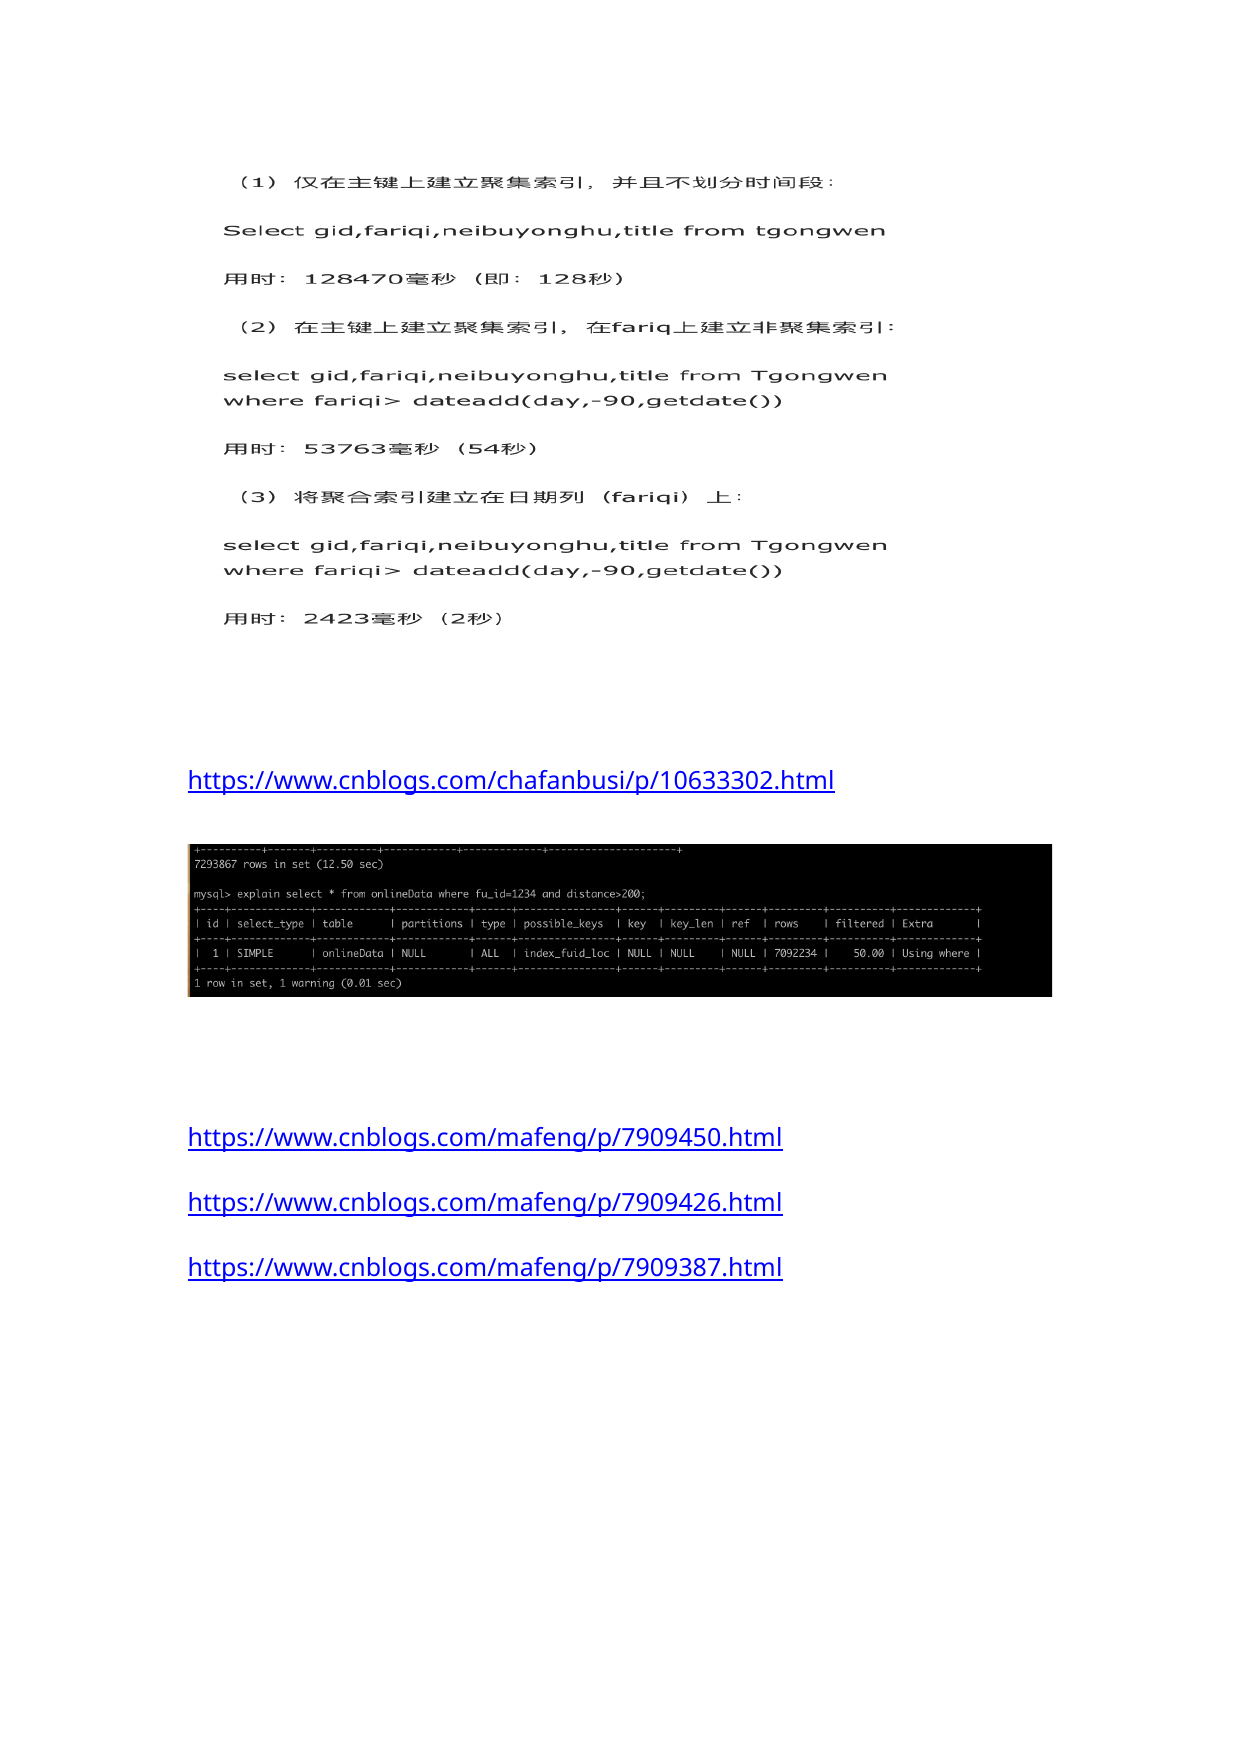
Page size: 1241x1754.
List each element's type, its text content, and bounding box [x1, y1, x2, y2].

text https://www.cnblogs.com/mafeng/p/7909450.html [187, 1104, 1053, 1169]
text https://www.cnblogs.com/mafeng/p/7909426.html [187, 1169, 1053, 1234]
picture [187, 162, 1052, 652]
text https://www.cnblogs.com/chafanbusi/p/10633302.html [187, 747, 1053, 812]
text https://www.cnblogs.com/mafeng/p/7909387.html [187, 1234, 1053, 1299]
picture [187, 844, 1053, 997]
